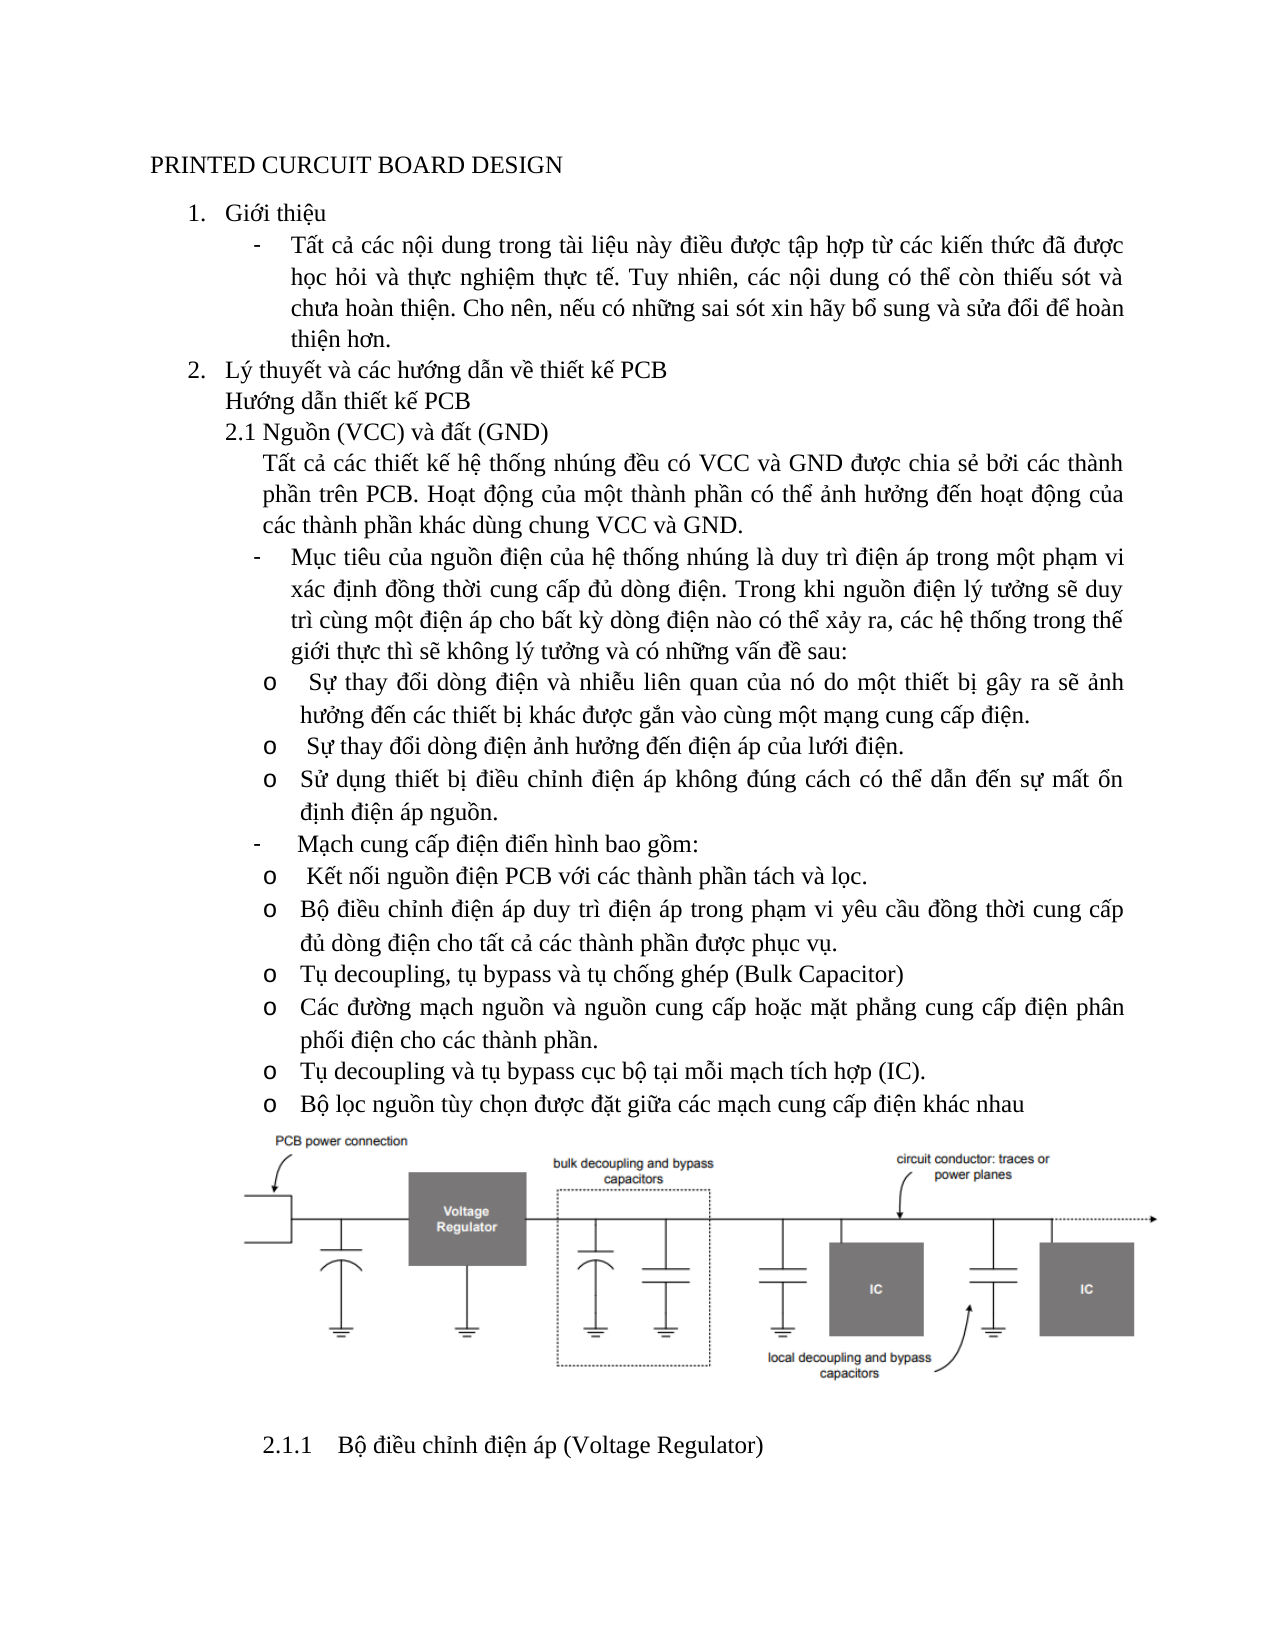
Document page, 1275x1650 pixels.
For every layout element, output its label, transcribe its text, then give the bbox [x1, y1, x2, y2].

list Tụ decoupling và tụ bypass cục bộ tại mỗi mạch tích hợp (IC). [262, 1056, 1125, 1087]
list Tụ decoupling, tụ bypass và tụ chống ghép (Bulk Capacitor) [262, 959, 1125, 989]
list Bộ điều chỉnh điện áp (Voltage Regulator) [262, 1431, 1125, 1459]
list Tất cả các thiết kế hệ thống nhúng đều có VCC và GND được chia sẻ bởi các thành phần trên PCB. Hoạt động của một thành phần có thể ảnh hưởng đến hoạt động của các thành phần khác dùng chung VCC và GND. [262, 448, 1125, 539]
list Sự thay đổi dòng điện ảnh hưởng đến điện áp của lưới điện. [262, 731, 1125, 762]
list Bộ điều chỉnh điện áp duy trì điện áp trong phạm vi yêu cầu đồng thời cung cấp đủ dòng điện cho tất cả các thành phần được phục vụ. [262, 894, 1125, 956]
text PRINTED CURCUIT BOARD DESIGN [150, 150, 1125, 179]
list Sử dụng thiết bị điều chỉnh điện áp không đúng cách có thể dẫn đến sự mất ổn định điện áp nguồn. [262, 764, 1125, 826]
list Các đường mạch nguồn và nguồn cung cấp hoặc mặt phẳng cung cấp điện phân phối điện cho các thành phần. [262, 992, 1125, 1054]
list Hướng dẫn thiết kế PCB [225, 386, 1125, 414]
list Mục tiêu của nguồn điện của hệ thống nhúng là duy trì điện áp trong một phạm vi xác định đồng thời cung cấp đủ dòng điện. Trong khi nguồn điện lý tưởng sẽ duy trì cùng một điện áp cho bất kỳ dòng điện nào có thể xảy ra, các hệ thống trong thế giới thực thì sẽ không lý tưởng và có những vấn đề sau: [253, 541, 1125, 664]
list Sự thay đổi dòng điện và nhiễu liên quan của nó do một thiết bị gây ra sẽ ảnh hưởng đến các thiết bị khác được gắn vào cùng một mạng cung cấp điện. [262, 667, 1125, 729]
list Tất cả các nội dung trong tài liệu này điều được tập hợp từ các kiến thức đã được học hỏi và thực nghiệm thực tế. Tuy nhiên, các nội dung có thể còn thiếu sót và chưa hoàn thiện. Cho nên, nếu có những sai sót xin hãy bổ sung và sửa đổi để hoàn thiện hơn. [253, 229, 1125, 352]
list Giới thiệu [187, 198, 1125, 226]
list Kết nối nguồn điện PCB với các thành phần tách và lọc. [262, 861, 1125, 892]
list Mạch cung cấp điện điển hình bao gồm: [253, 828, 1125, 859]
list Bộ lọc nguồn tùy chọn được đặt giữa các mạch cung cấp điện khác nhau [262, 1089, 1125, 1120]
list Lý thuyết và các hướng dẫn về thiết kế PCB [187, 355, 1125, 383]
picture [225, 1122, 1200, 1429]
list Nguồn (VCC) và đất (GND) [225, 417, 1125, 446]
